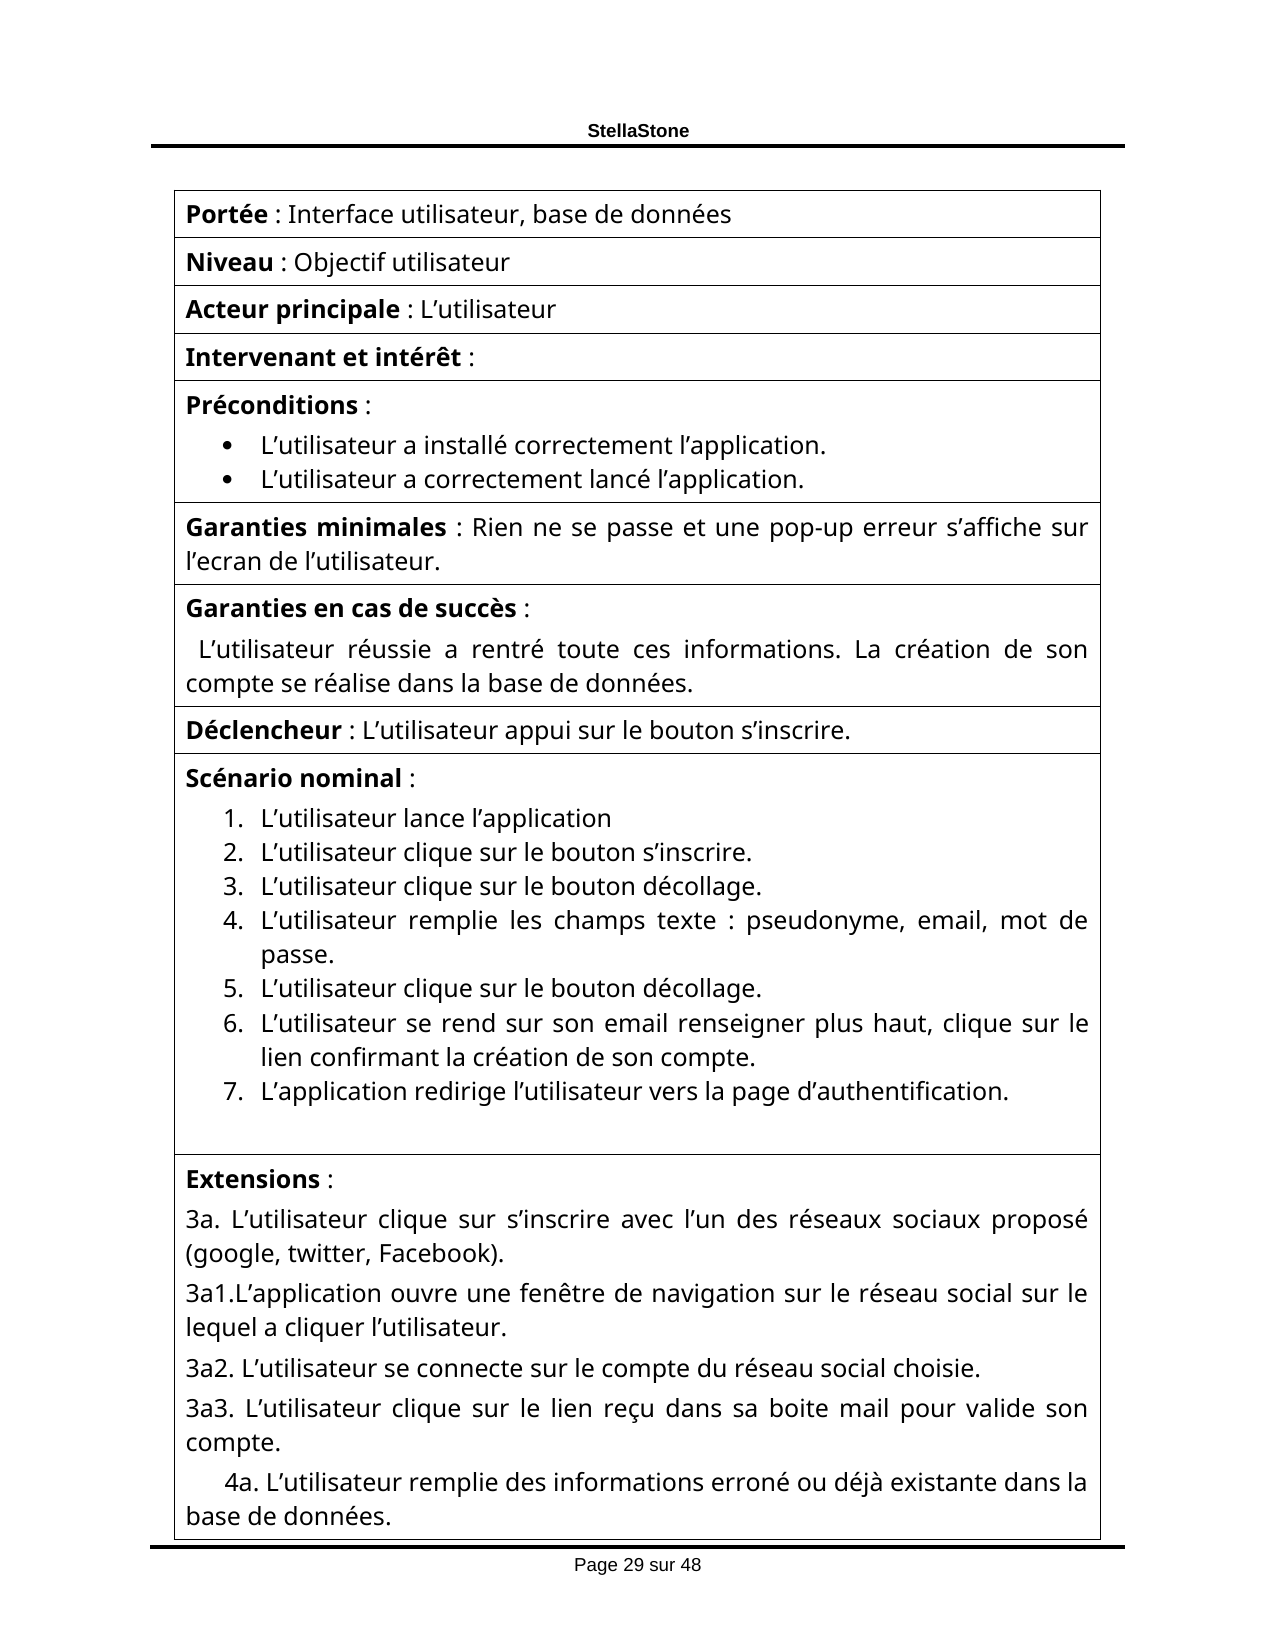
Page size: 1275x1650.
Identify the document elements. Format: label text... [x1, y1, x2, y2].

table_cell Acteur principale : L’utilisateur [175, 286, 1100, 332]
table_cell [175, 1155, 1100, 1539]
table_cell Intervenant et intérêt : [175, 334, 1100, 380]
table_cell Portée : Interface utilisateur, base de données [175, 191, 1100, 237]
table_cell Garanties en cas de succès : L’utilisateur réussie a rentré toute ces informations. La création de son compte se réalise dans la base de données. [175, 585, 1100, 706]
table_cell Déclencheur : L’utilisateur appui sur le bouton s’inscrire. [175, 707, 1100, 753]
table_cell Garanties minimales : Rien ne se passe et une pop-up erreur s’affiche sur l’ecran de l’utilisateur. [175, 503, 1100, 584]
table_cell Préconditions : L’utilisateur a installé correctement l’application. L’utilisateur a correctement lancé l’application. [175, 381, 1100, 502]
table_cell Niveau : Objectif utilisateur [175, 238, 1100, 285]
table_cell Scénario nominal : L’utilisateur lance l’application L’utilisateur clique sur le bouton s’inscrire. L’utilisateur clique sur le bouton décollage. L’utilisateur remplie les champs texte : pseudonyme, email, mot de passe. L’utilisateur clique sur le bouton décollage. L’utilisateur se rend sur son email renseigner plus haut, clique sur le lien confirmant la création de son compte. L’application redirige l’utilisateur vers la page d’authentification. [175, 754, 1100, 1154]
